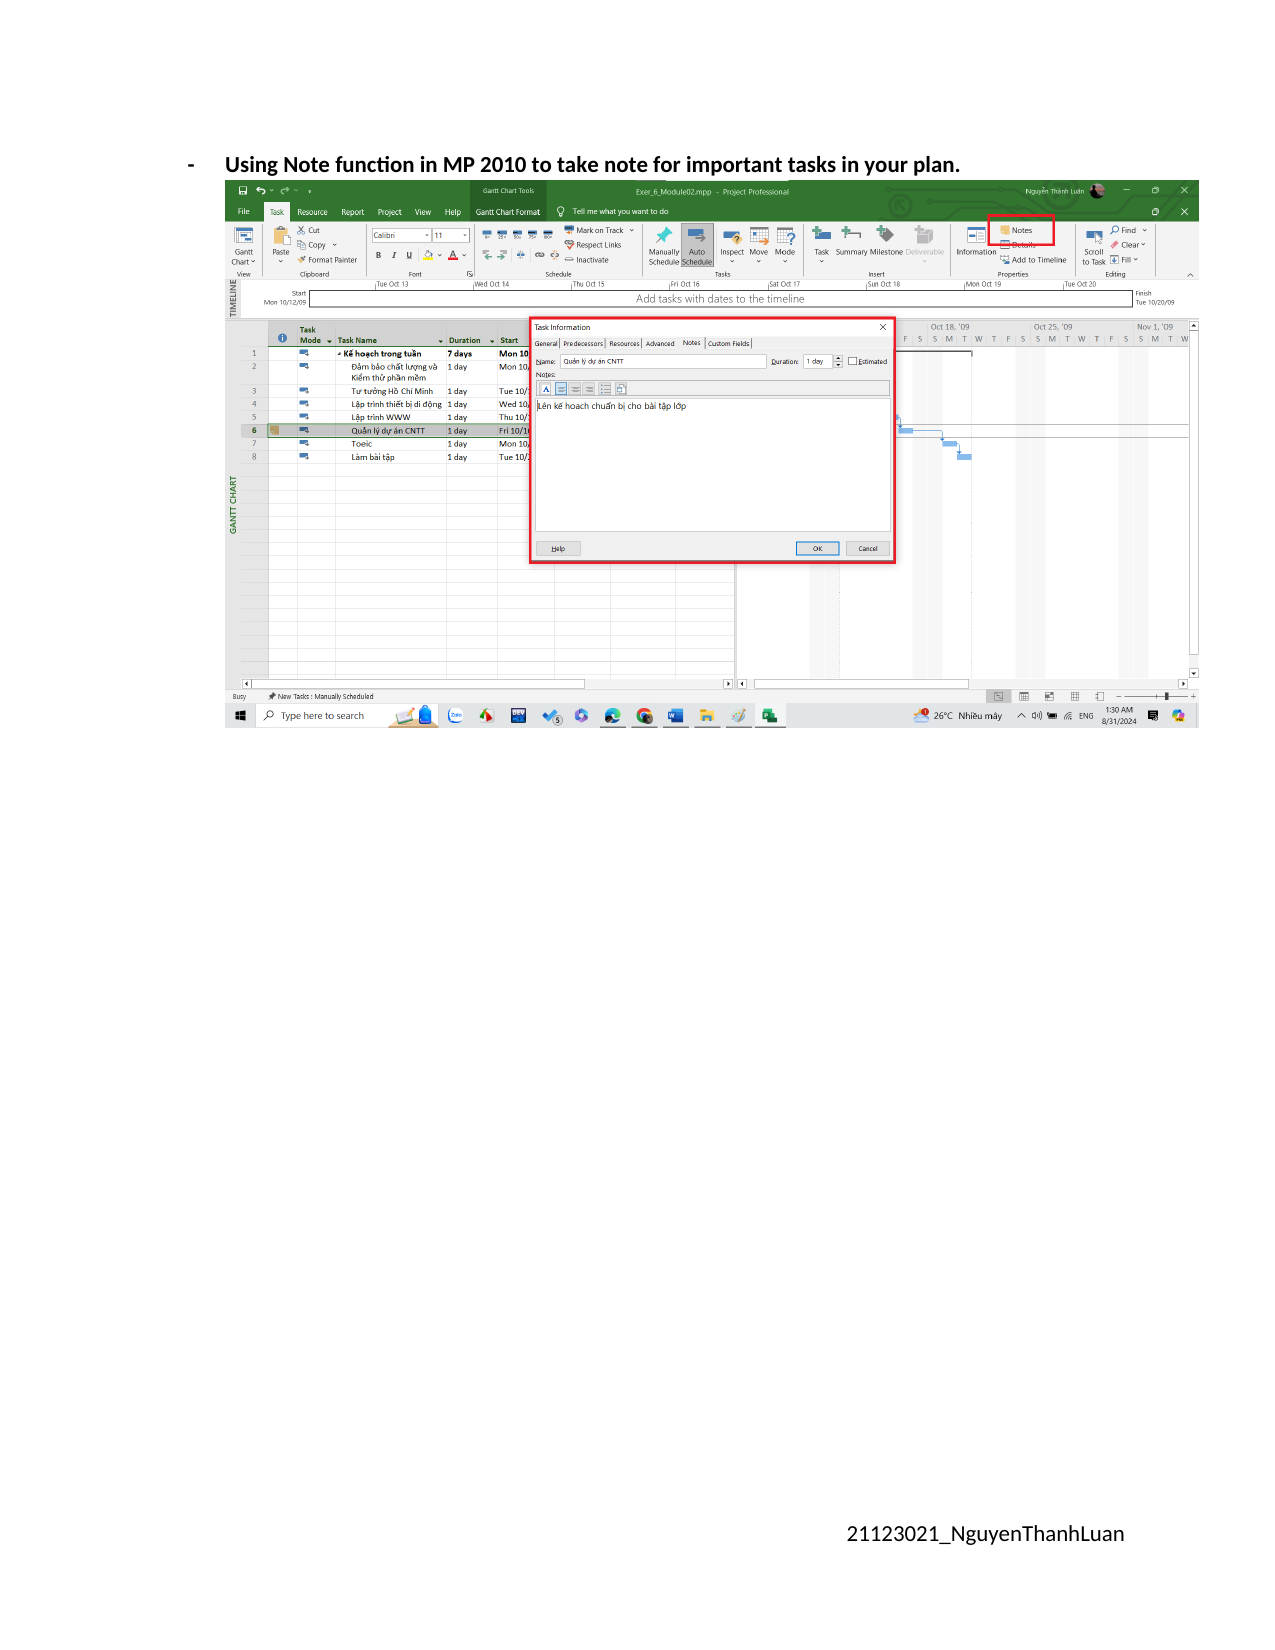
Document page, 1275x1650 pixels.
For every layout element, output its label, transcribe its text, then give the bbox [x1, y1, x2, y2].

list Using Note function in MP 2010 to take note for important tasks in your plan. [187, 150, 1125, 178]
picture [225, 180, 1200, 730]
